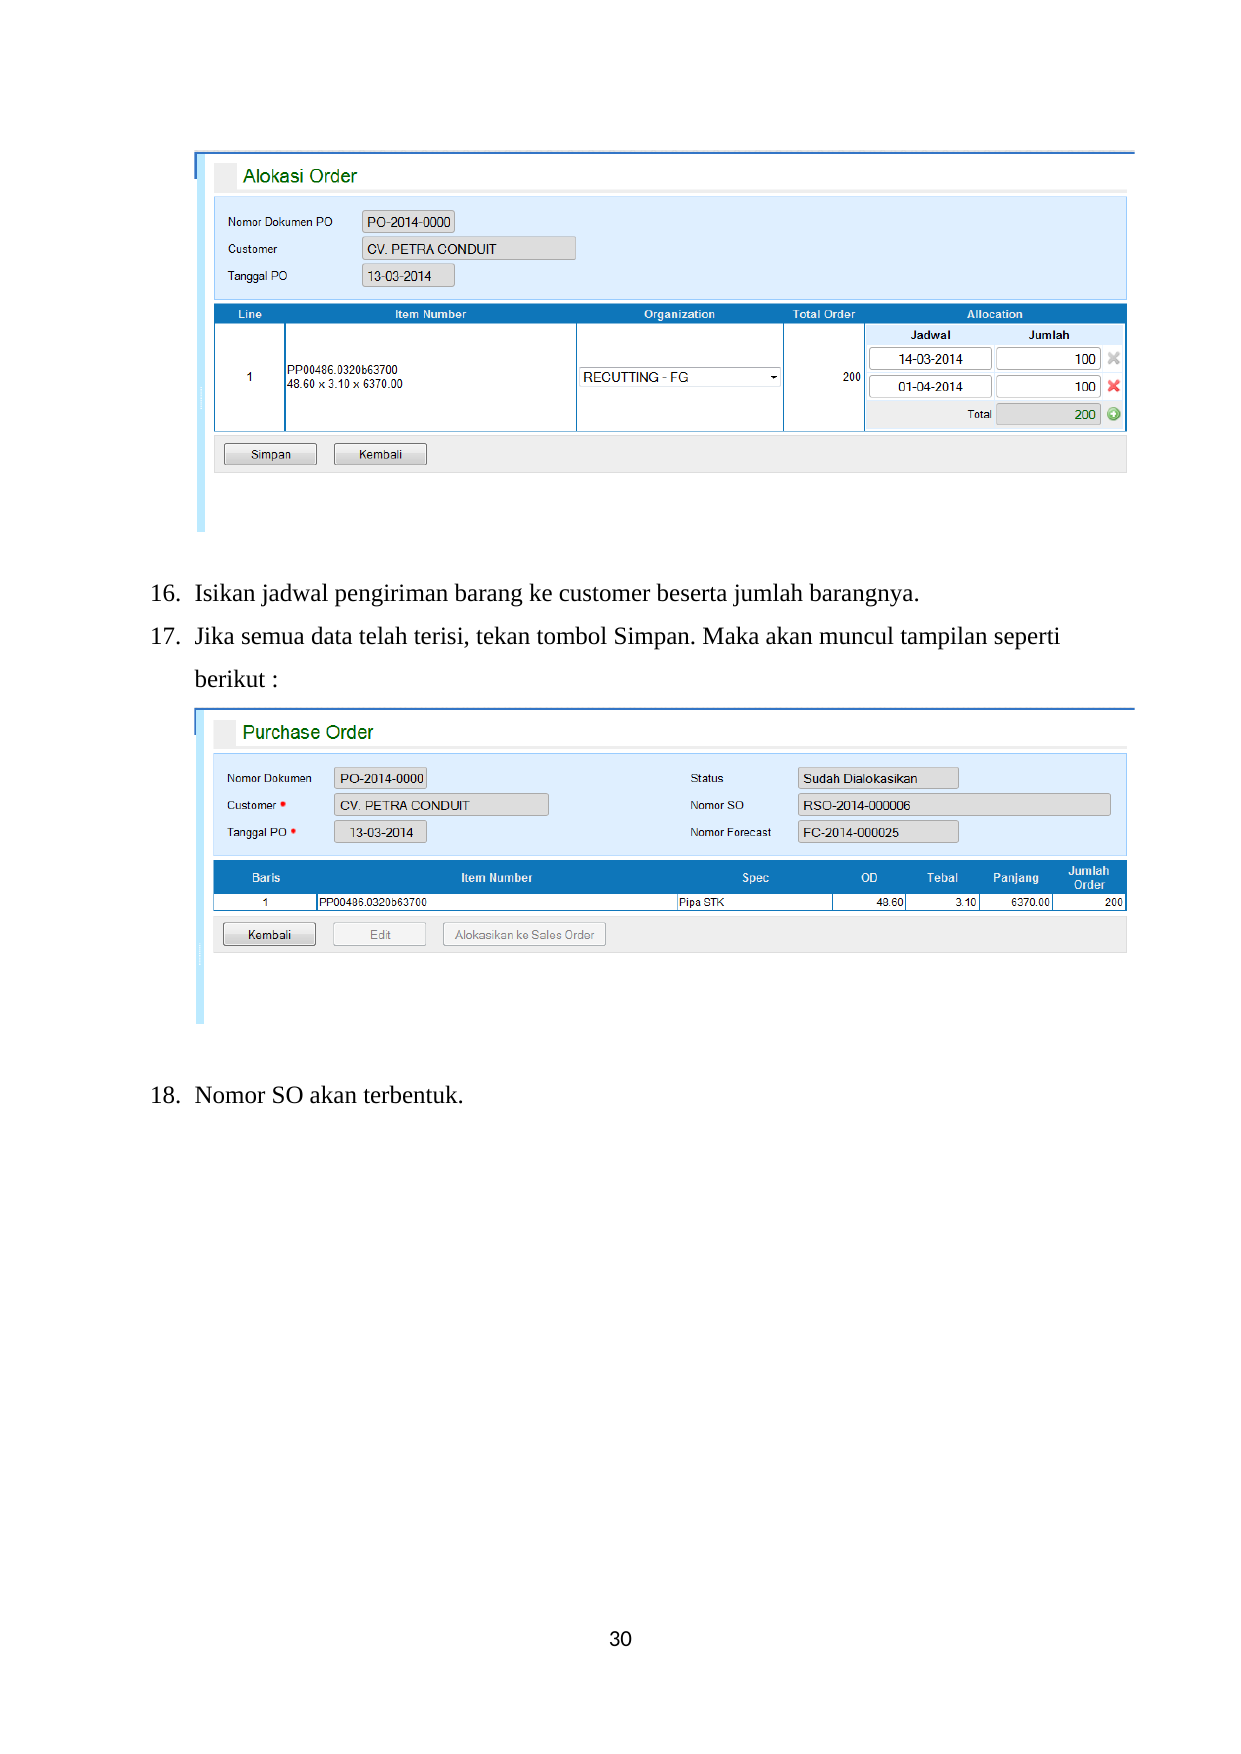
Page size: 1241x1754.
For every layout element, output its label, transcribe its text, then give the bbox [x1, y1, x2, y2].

picture [194, 707, 1135, 1024]
list Isikan jadwal pengiriman barang ke customer beserta jumlah barangnya. [150, 578, 1090, 607]
list Jika semua data telah terisi, tekan tombol Simpan. Maka akan muncul tampilan seperti berikut : [150, 621, 1090, 693]
list Nomor SO akan terbentuk. [150, 1080, 1090, 1109]
picture [194, 150, 1135, 532]
